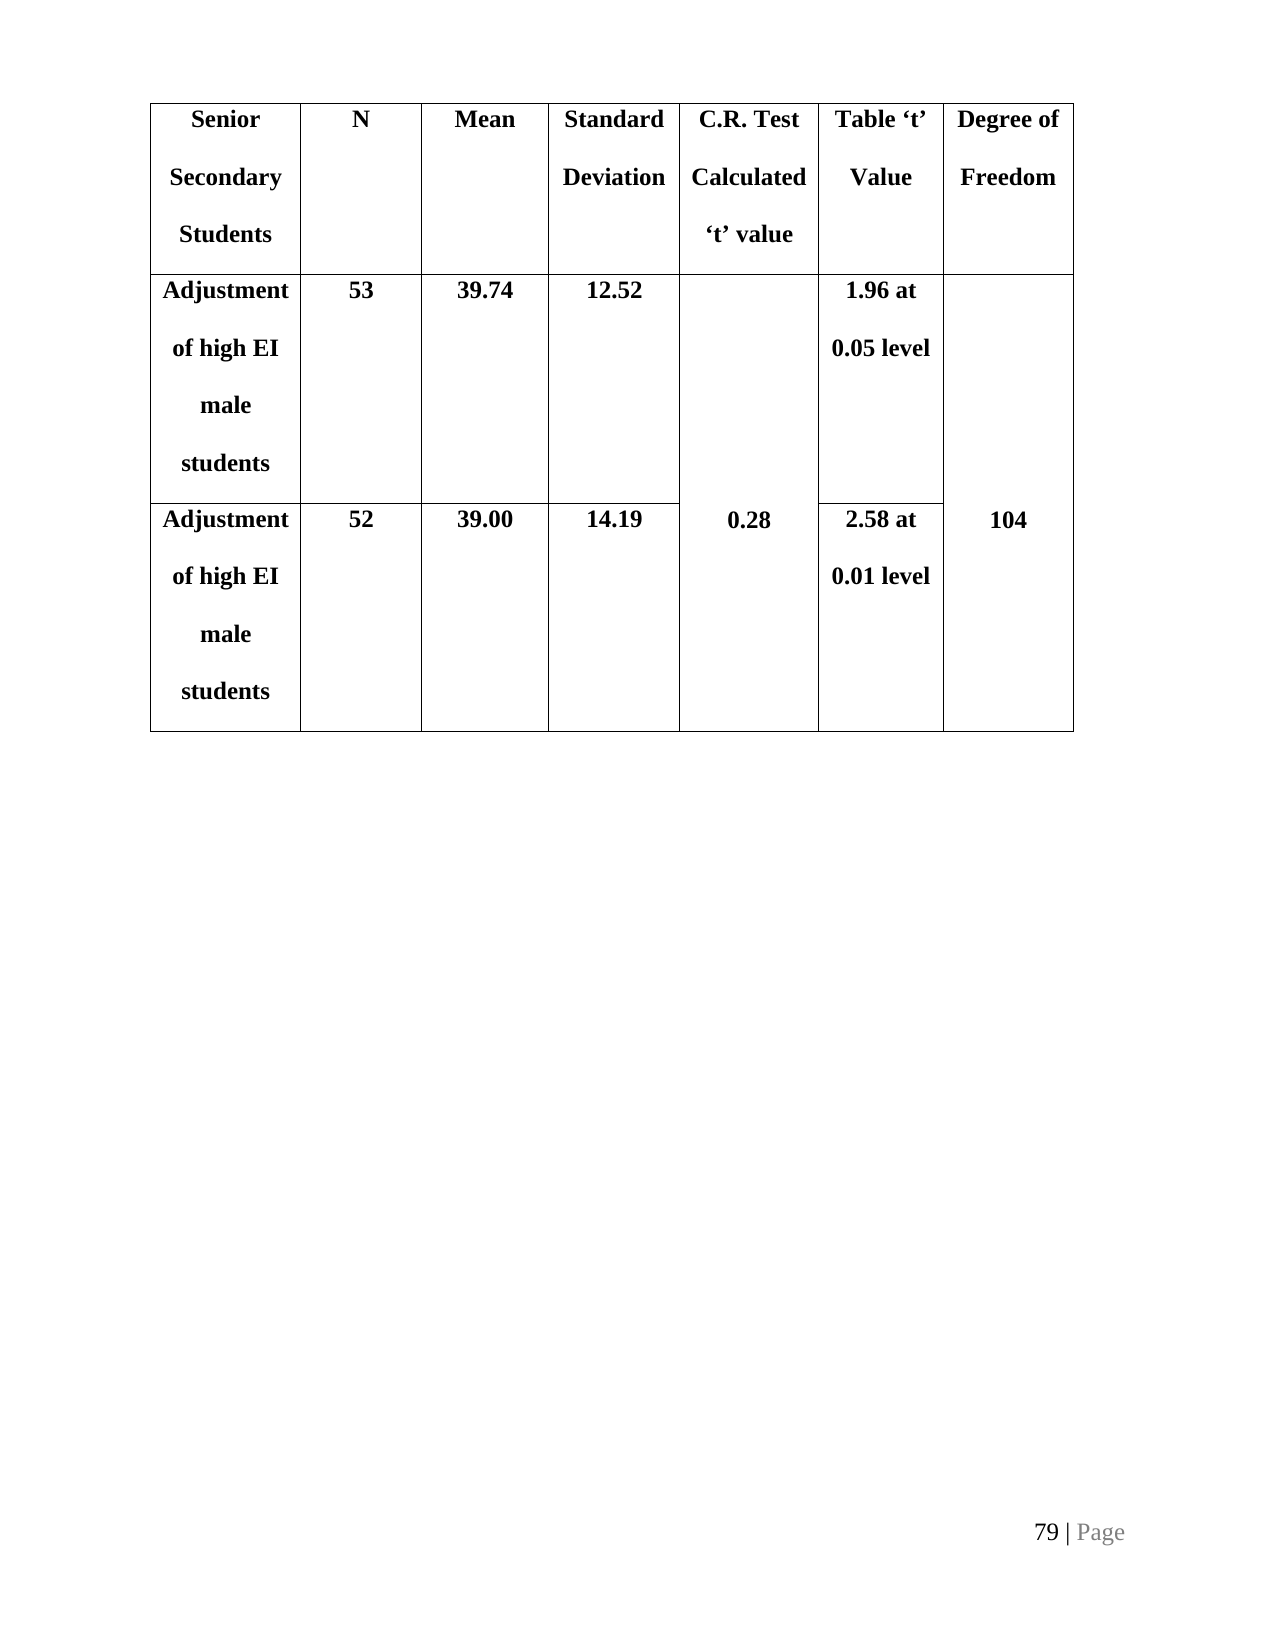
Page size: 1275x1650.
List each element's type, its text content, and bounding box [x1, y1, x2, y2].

table_header Senior Secondary Students [151, 104, 300, 274]
table_cell 39.00 [422, 504, 548, 731]
table_header Standard Deviation [549, 104, 679, 274]
table_cell 104 [944, 275, 1073, 731]
table_cell 52 [301, 504, 421, 731]
table_cell 1.96 at 0.05 level [819, 275, 943, 503]
table_cell 14.19 [549, 504, 679, 731]
table_cell Adjustment of high EI male students [151, 275, 300, 503]
table_header C.R. Test Calculated ‘t’ value [680, 104, 818, 274]
table_cell 2.58 at 0.01 level [819, 504, 943, 731]
table_cell 53 [301, 275, 421, 503]
table_cell 0.28 [680, 275, 818, 731]
table_header Table ‘t’ Value [819, 104, 943, 274]
table_header N [301, 104, 421, 274]
table_header Mean [422, 104, 548, 274]
table_cell 39.74 [422, 275, 548, 503]
table_cell Adjustment of high EI male students [151, 504, 300, 731]
table_header Degree of Freedom [944, 104, 1073, 274]
table_cell 12.52 [549, 275, 679, 503]
